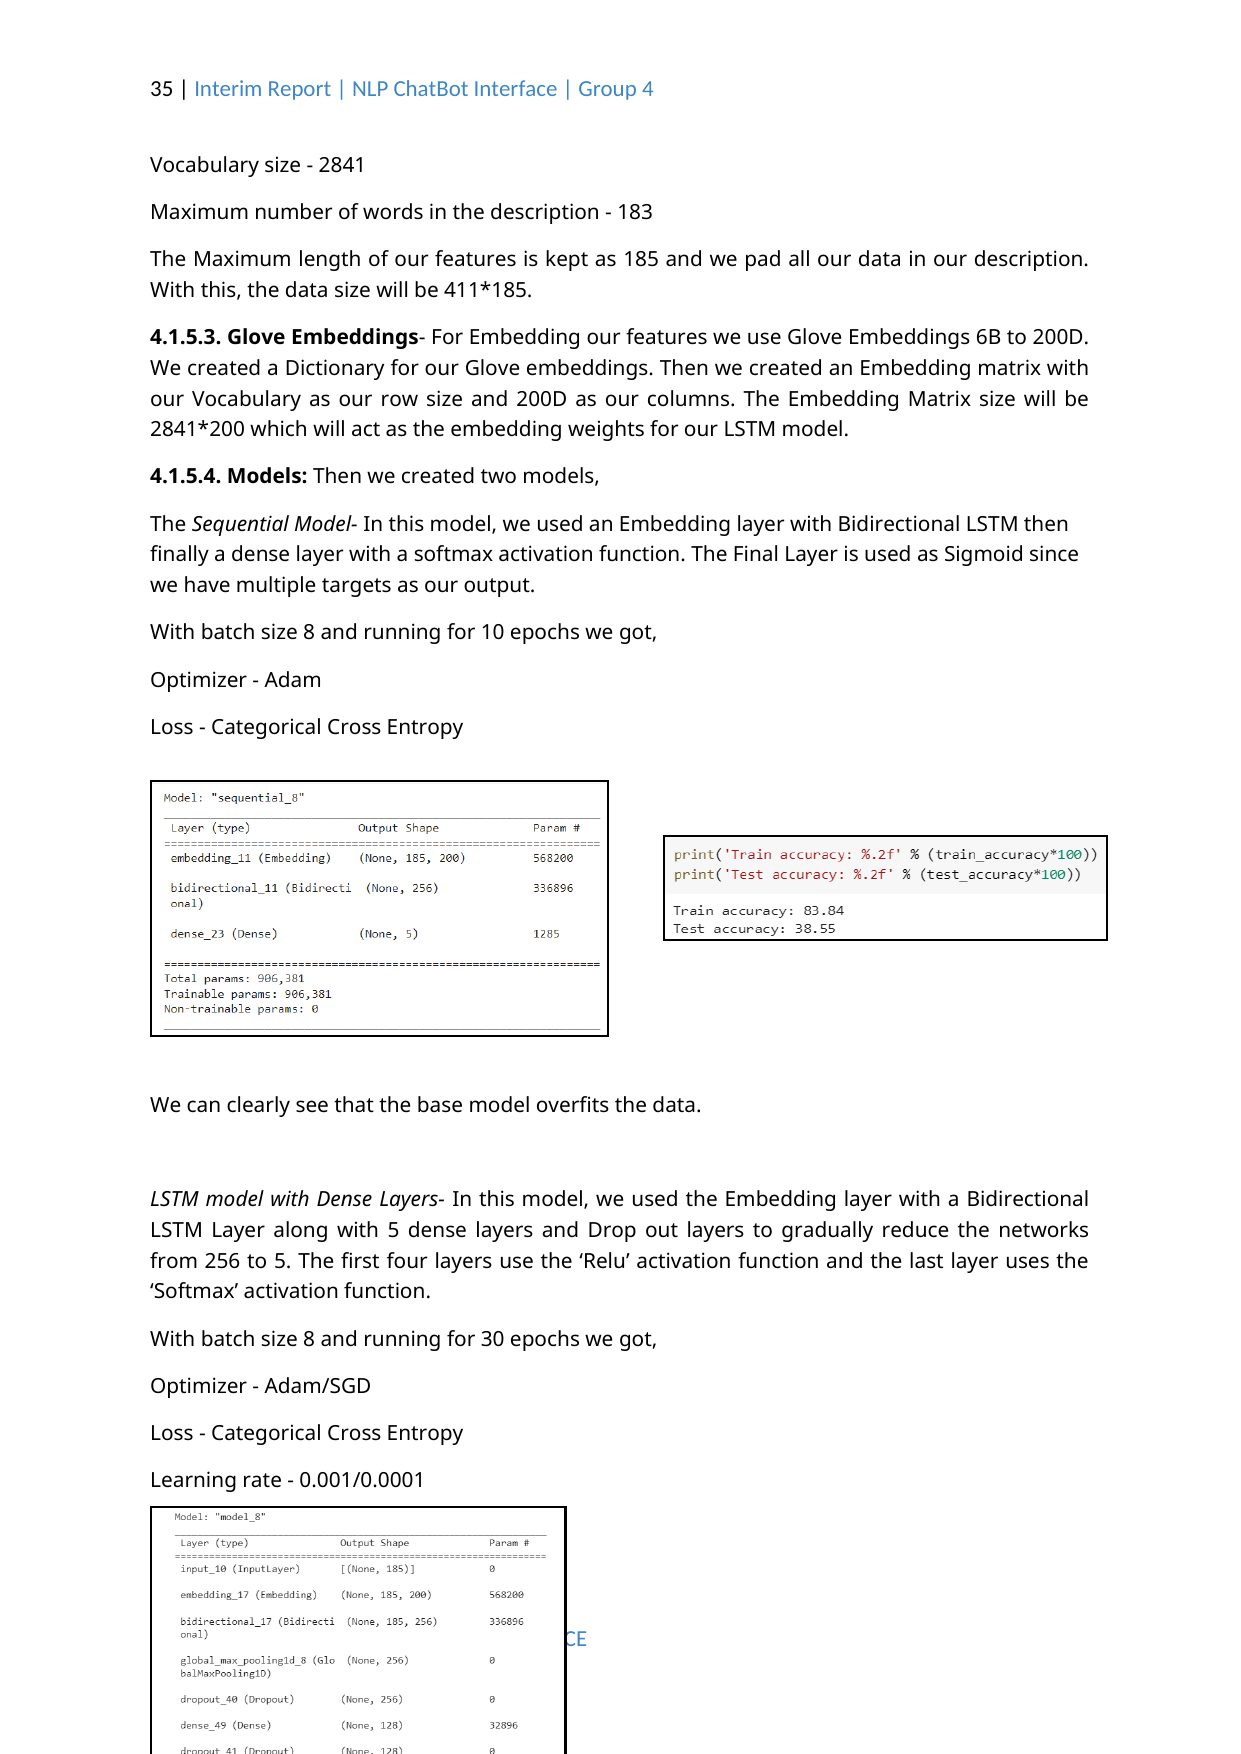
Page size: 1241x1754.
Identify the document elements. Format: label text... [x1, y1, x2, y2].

picture [665, 837, 1106, 939]
text We can clearly see that the base model overfits the data. [150, 1090, 1090, 1118]
picture [152, 1508, 564, 1754]
text The Sequential Model- In this model, we used an Embedding layer with Bidirectional LSTM then finally a dense layer with a softmax activation function. The Final Layer is used as Sigmoid since we have multiple targets as our output. [150, 509, 1090, 599]
text With batch size 8 and running for 30 epochs we got, [150, 1324, 1090, 1352]
text Vocabulary size - 2841 [150, 150, 1090, 178]
text 4.1.5.4. Models: Then we created two models, [150, 462, 1090, 490]
text Maximum number of words in the description - 183 [150, 197, 1090, 226]
text 4.1.5.3. Glove Embeddings- For Embedding our features we use Glove Embeddings 6B to 200D. We created a Dictionary for our Glove embeddings. Then we created an Embedding matrix with our Vocabulary as our row size and 200D as our columns. The Embedding Matrix size will be 2841*200 which will act as the embedding weights for our LSTM model. [150, 322, 1090, 443]
text With batch size 8 and running for 10 epochs we got, [150, 617, 1090, 646]
text The Maximum length of our features is kept as 185 and we pad all our data in our description. With this, the data size will be 411*185. [150, 244, 1090, 304]
text Loss - Categorical Cross Entropy [150, 1418, 1090, 1447]
text LSTM model with Dense Layers- In this model, we used the Embedding layer with a Bidirectional LSTM Layer along with 5 dense layers and Drop out layers to gradually reduce the networks from 256 to 5. The first four layers use the ‘Relu’ activation function and the last layer uses the ‘Softmax’ activation function. [150, 1184, 1090, 1305]
text Learning rate - 0.001/0.0001 [150, 1466, 1090, 1494]
text Loss - Categorical Cross Entropy [150, 712, 1090, 741]
text Optimizer - Adam/SGD [150, 1371, 1090, 1399]
picture [152, 782, 607, 1035]
text Optimizer - Adam [150, 665, 1090, 693]
